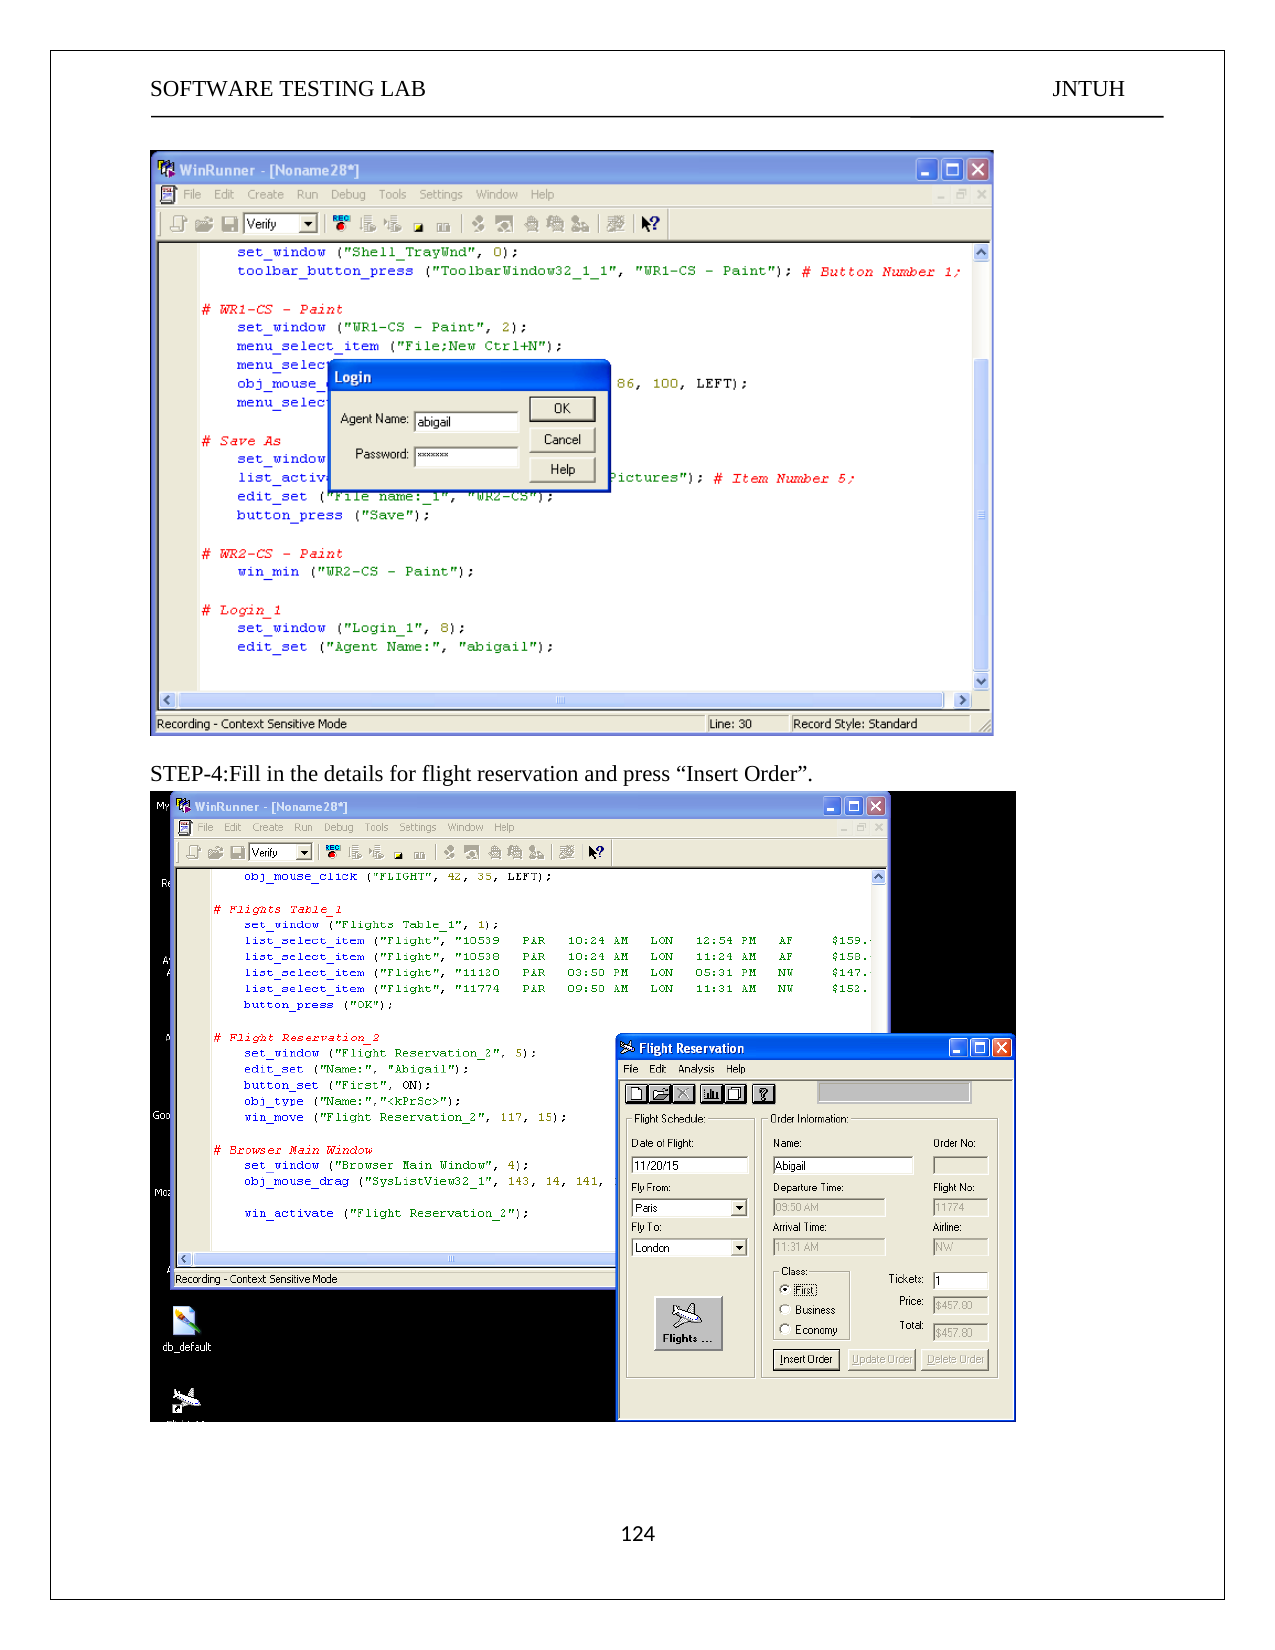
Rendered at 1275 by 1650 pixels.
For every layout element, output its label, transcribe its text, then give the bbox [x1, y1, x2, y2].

picture [150, 791, 1016, 1422]
picture [150, 150, 994, 736]
